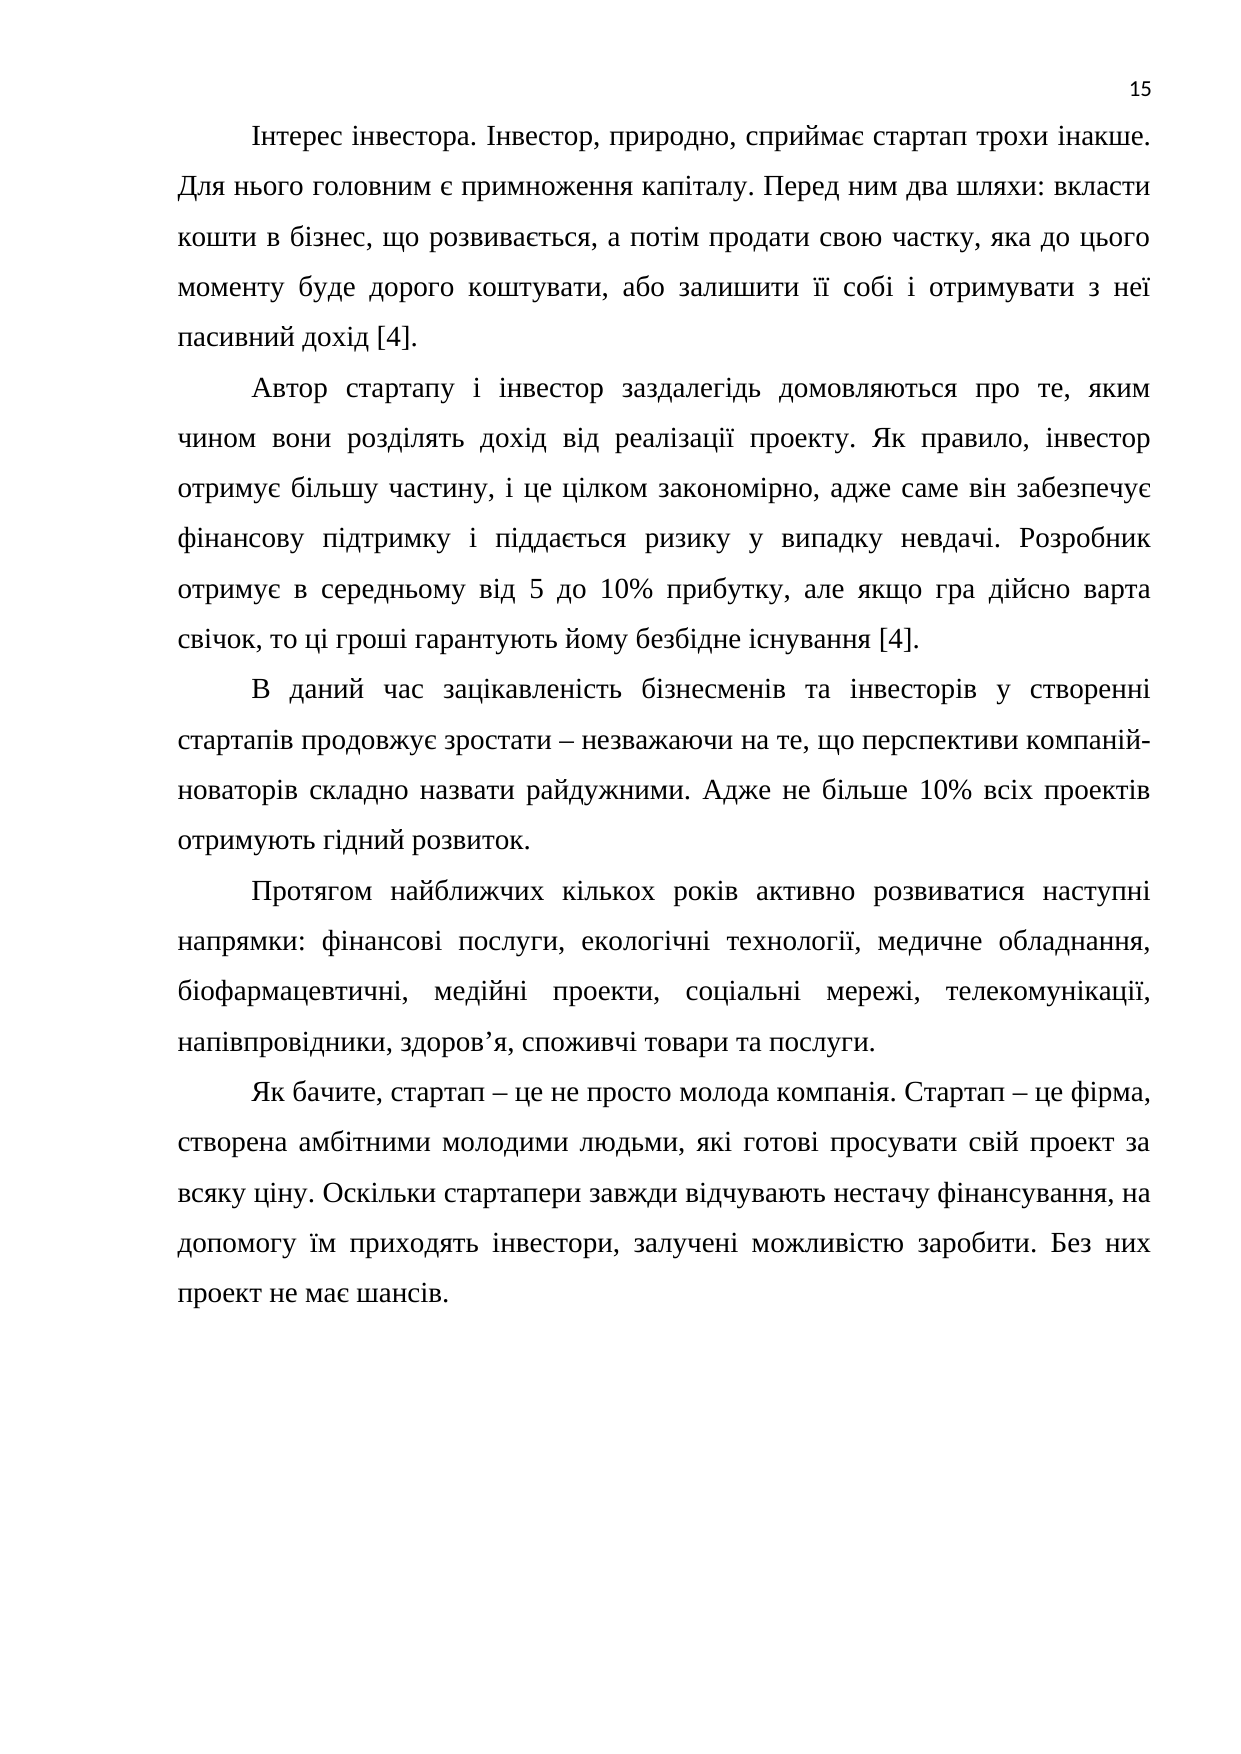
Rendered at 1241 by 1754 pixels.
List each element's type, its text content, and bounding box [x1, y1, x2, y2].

text Як бачите, стартап – це не просто молода компанія. Стартап – це фірма, створена амбітними молодими людьми, які готові просувати свій проект за всяку ціну. Оскільки стартапери завжди відчувають нестачу фінансування, на допомогу їм приходять інвестори, залучені можливістю заробити. Без них проект не має шансів. [177, 1074, 1152, 1309]
text В даний час зацікавленість бізнесменів та інвесторів у створенні стартапів продовжує зростати – незважаючи на те, що перспективи компаній-новаторів складно назвати райдужними. Адже не більше 10% всіх проектів отримують гідний розвиток. [177, 672, 1152, 856]
text Інтерес інвестора. Інвестор, природно, сприймає стартап трохи інакше. Для нього головним є примноження капіталу. Перед ним два шляхи: вкласти кошти в бізнес, що розвивається, а потім продати свою частку, яка до цього моменту буде дорого коштувати, або залишити її собі і отримувати з неї пасивний дохід [4]. [177, 118, 1152, 353]
text Автор стартапу і інвестор заздалегідь домовляються про те, яким чином вони розділять дохід від реалізації проекту. Як правило, інвестор отримує більшу частину, і це цілком закономірно, адже саме він забезпечує фінансову підтримку і піддається ризику у випадку невдачі. Розробник отримує в середньому від 5 до 10% прибутку, але якщо гра дійсно варта свічок, то ці гроші гарантують йому безбідне існування [4]. [177, 370, 1152, 655]
text Протягом найближчих кількох років активно розвиватися наступні напрямки: фінансові послуги, екологічні технології, медичне обладнання, біофармацевтичні, медійні проекти, соціальні мережі, телекомунікації, напівпровідники, здоров’я, споживчі товари та послуги. [177, 873, 1152, 1057]
